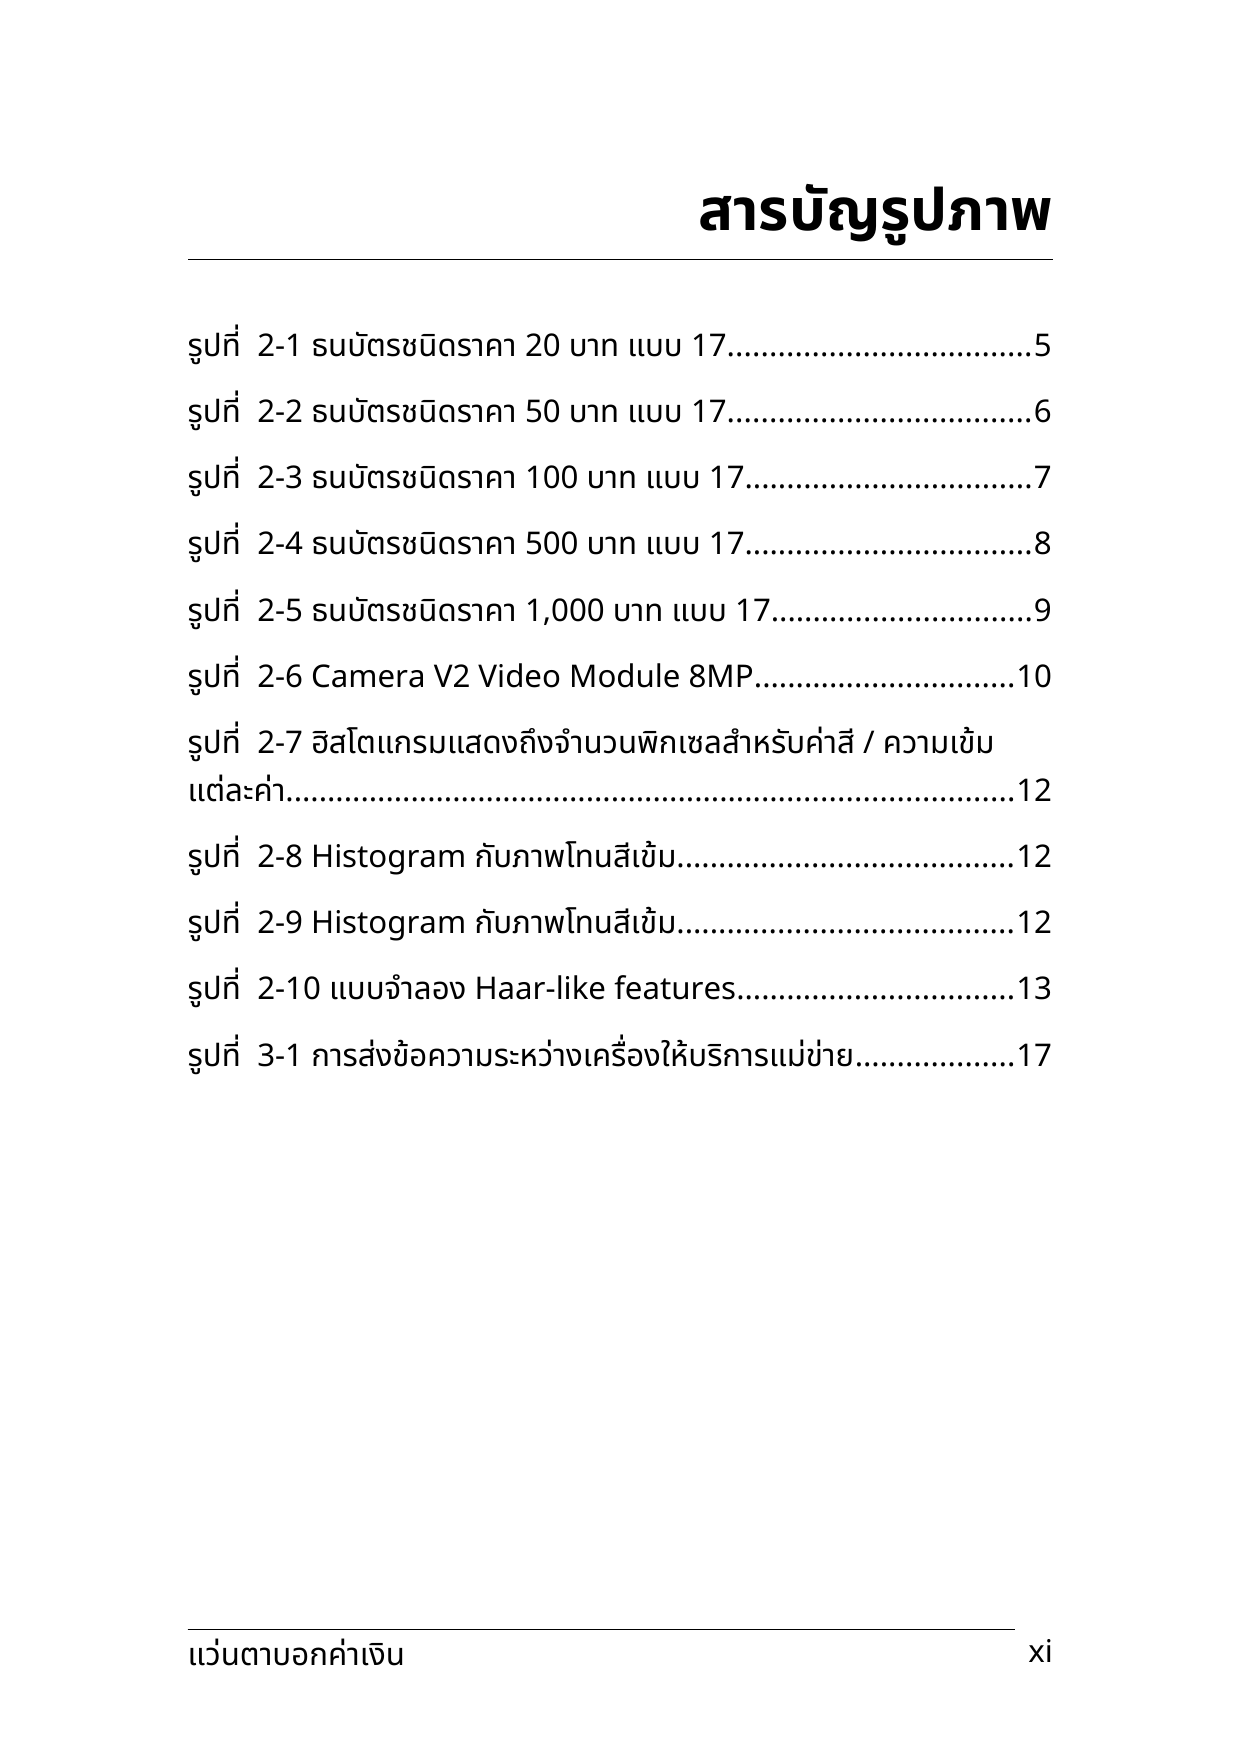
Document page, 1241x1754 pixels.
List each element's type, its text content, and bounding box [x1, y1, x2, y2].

text รูปที่ 2-3 ธนบัตรชนิดราคา 100 บาท แบบ 17 7 [187, 455, 1053, 502]
text รูปที่ 2-5 ธนบัตรชนิดราคา 1,000 บาท แบบ 17 9 [187, 587, 1053, 635]
text รูปที่ 3-1 การส่งข้อความระหว่างเครื่องให้บริการแม่ข่าย 17 [187, 1032, 1053, 1080]
text รูปที่ 2-2 ธนบัตรชนิดราคา 50 บาท แบบ 17 6 [187, 389, 1053, 436]
text รูปที่ 2-6 Camera V2 Video Module 8MP 10 [187, 654, 1053, 701]
text รูปที่ 2-8 Histogram กับภาพโทนสีเข้ม 12 [187, 834, 1053, 881]
text รูปที่ 2-9 Histogram กับภาพโทนสีเข้ม 12 [187, 900, 1053, 947]
text รูปที่ 2-7 ฮิสโตแกรมแสดงถึงจำนวนพิกเซลสำหรับค่าสี / ความเข้มแต่ละค่า 12 [187, 720, 1053, 815]
text รูปที่ 2-1 ธนบัตรชนิดราคา 20 บาท แบบ 17 5 [187, 322, 1053, 370]
text รูปที่ 2-10 แบบจำลอง Haar-like features 13 [187, 966, 1053, 1014]
title สารบัญรูปภาพ [187, 169, 1053, 260]
text รูปที่ 2-4 ธนบัตรชนิดราคา 500 บาท แบบ 17 8 [187, 521, 1053, 569]
